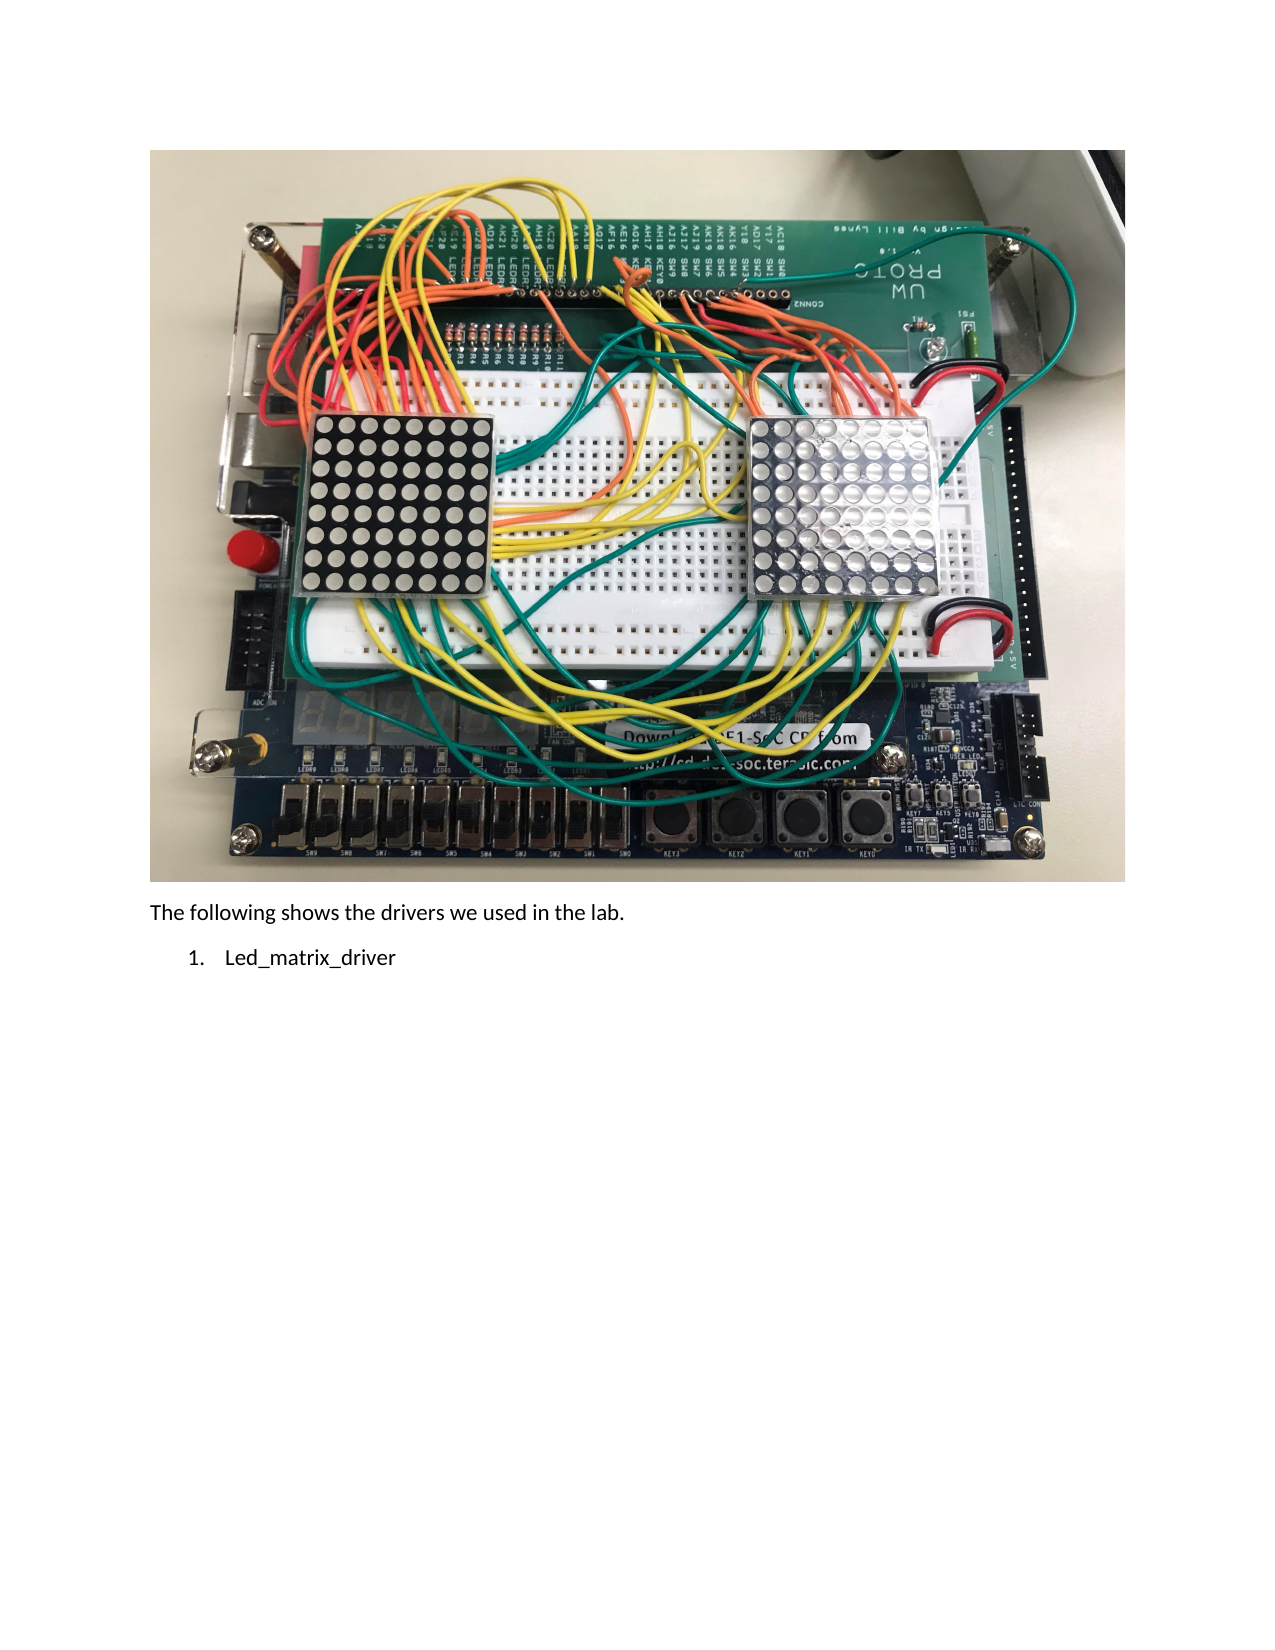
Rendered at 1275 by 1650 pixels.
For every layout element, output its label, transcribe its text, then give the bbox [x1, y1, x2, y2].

list Led_matrix_driver [187, 943, 1125, 971]
picture [150, 150, 1125, 882]
text The following shows the drivers we used in the lab. [150, 898, 1125, 926]
